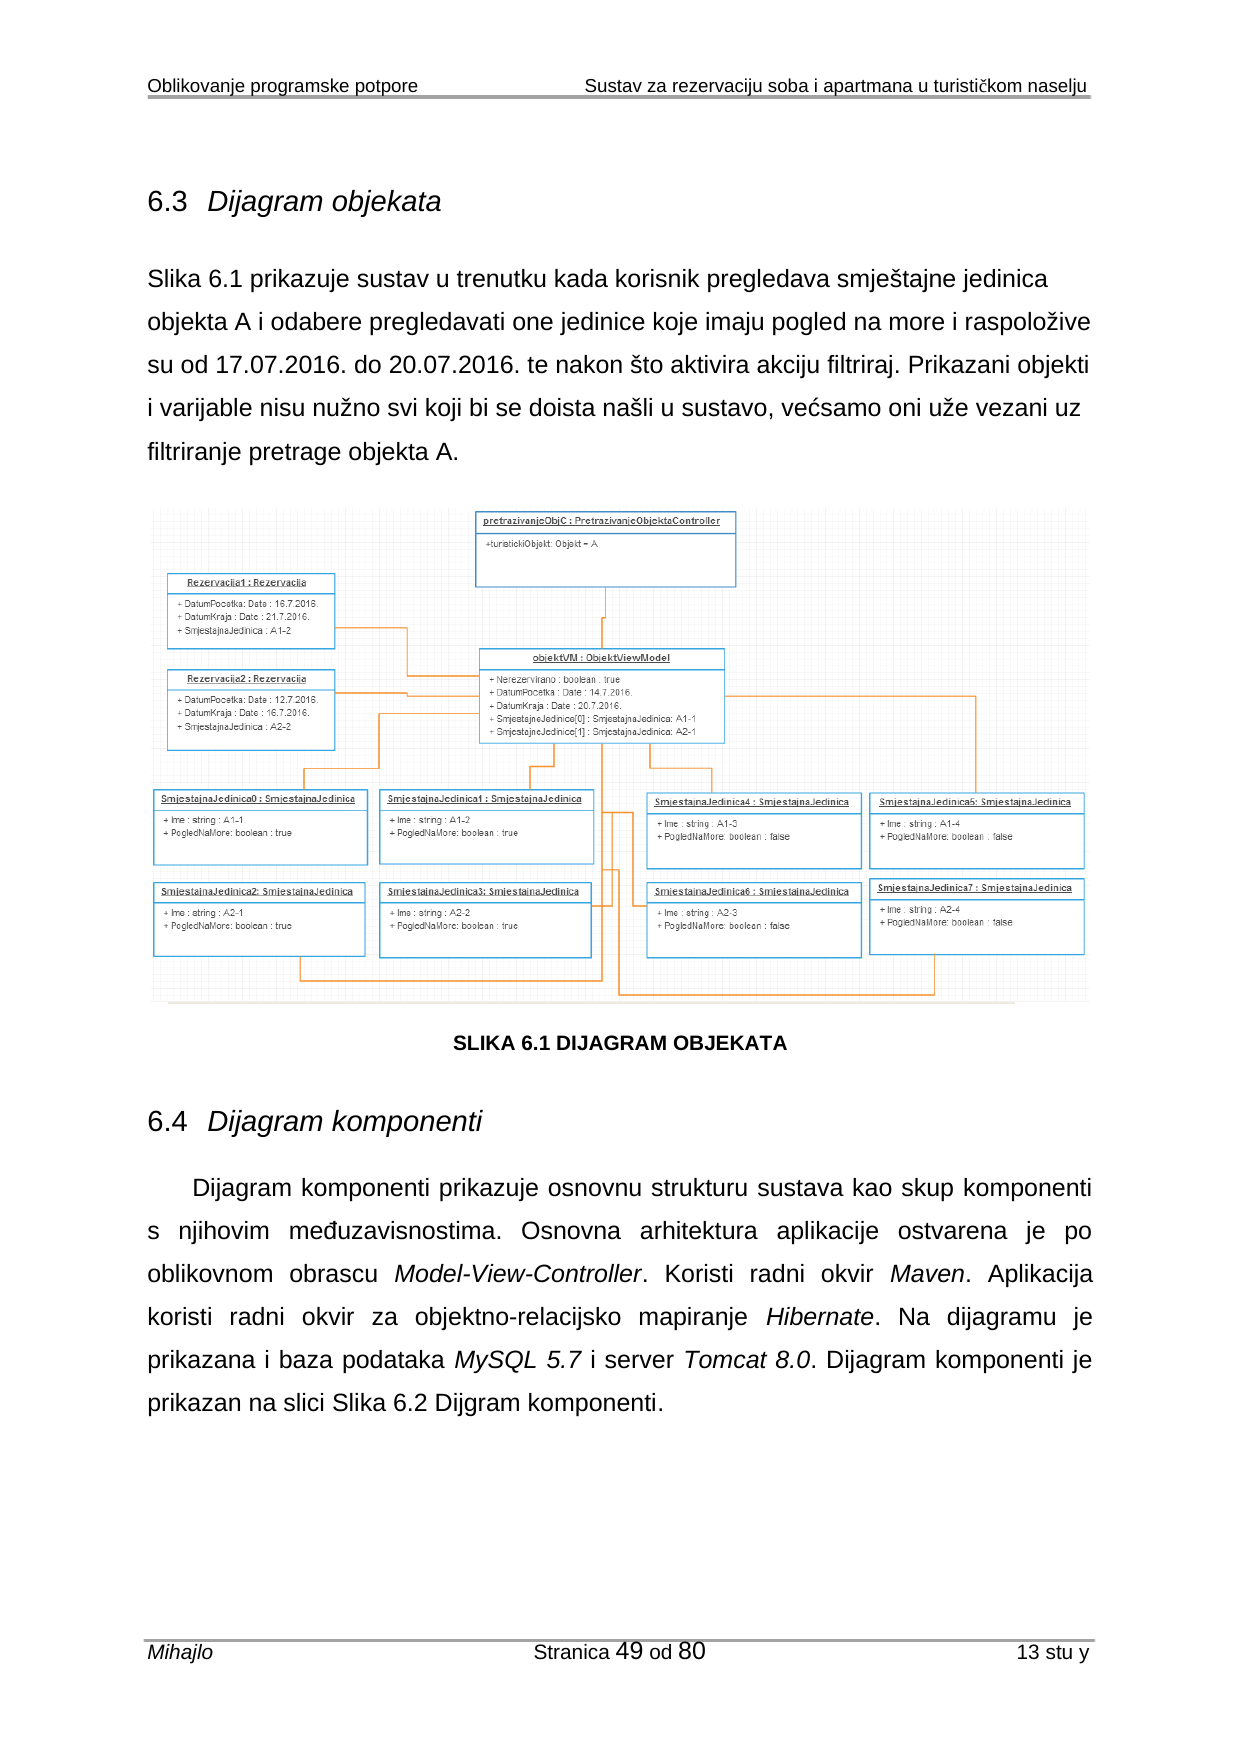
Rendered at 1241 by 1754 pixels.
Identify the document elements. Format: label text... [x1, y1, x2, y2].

picture [147, 95, 1092, 99]
subtitle Dijagram objekata [147, 184, 1093, 218]
text Slika 6.1 prikazuje sustav u trenutku kada korisnik pregledava smještajne jedinica objekta A i odabere pregledavati one jedinice koje imaju pogled na more i raspoložive su od 17.07.2016. do 20.07.2016. te nakon što aktivira akciju filtriraj. Prikazani objekti i varijable nisu nužno svi koji bi se doista našli u sustavo, većsamo oni uže vezani uz filtriranje pretrage objekta A. [147, 264, 1093, 465]
text Dijagram komponenti prikazuje osnovnu strukturu sustava kao skup komponenti s njihovim međuzavisnostima. Osnovna arhitektura aplikacije ostvarena je po oblikovnom obrascu Model-View-Controller. Koristi radni okvir Maven. Aplikacija koristi radni okvir za objektno-relacijsko mapiranje Hibernate. Na dijagramu je prikazana i baza podataka MySQL 5.7 i server Tomcat 8.0. Dijagram komponenti je prikazan na slici 6.2. [147, 1173, 1093, 1417]
picture [150, 508, 1090, 1004]
subtitle Dijagram komponenti [147, 1104, 1093, 1137]
